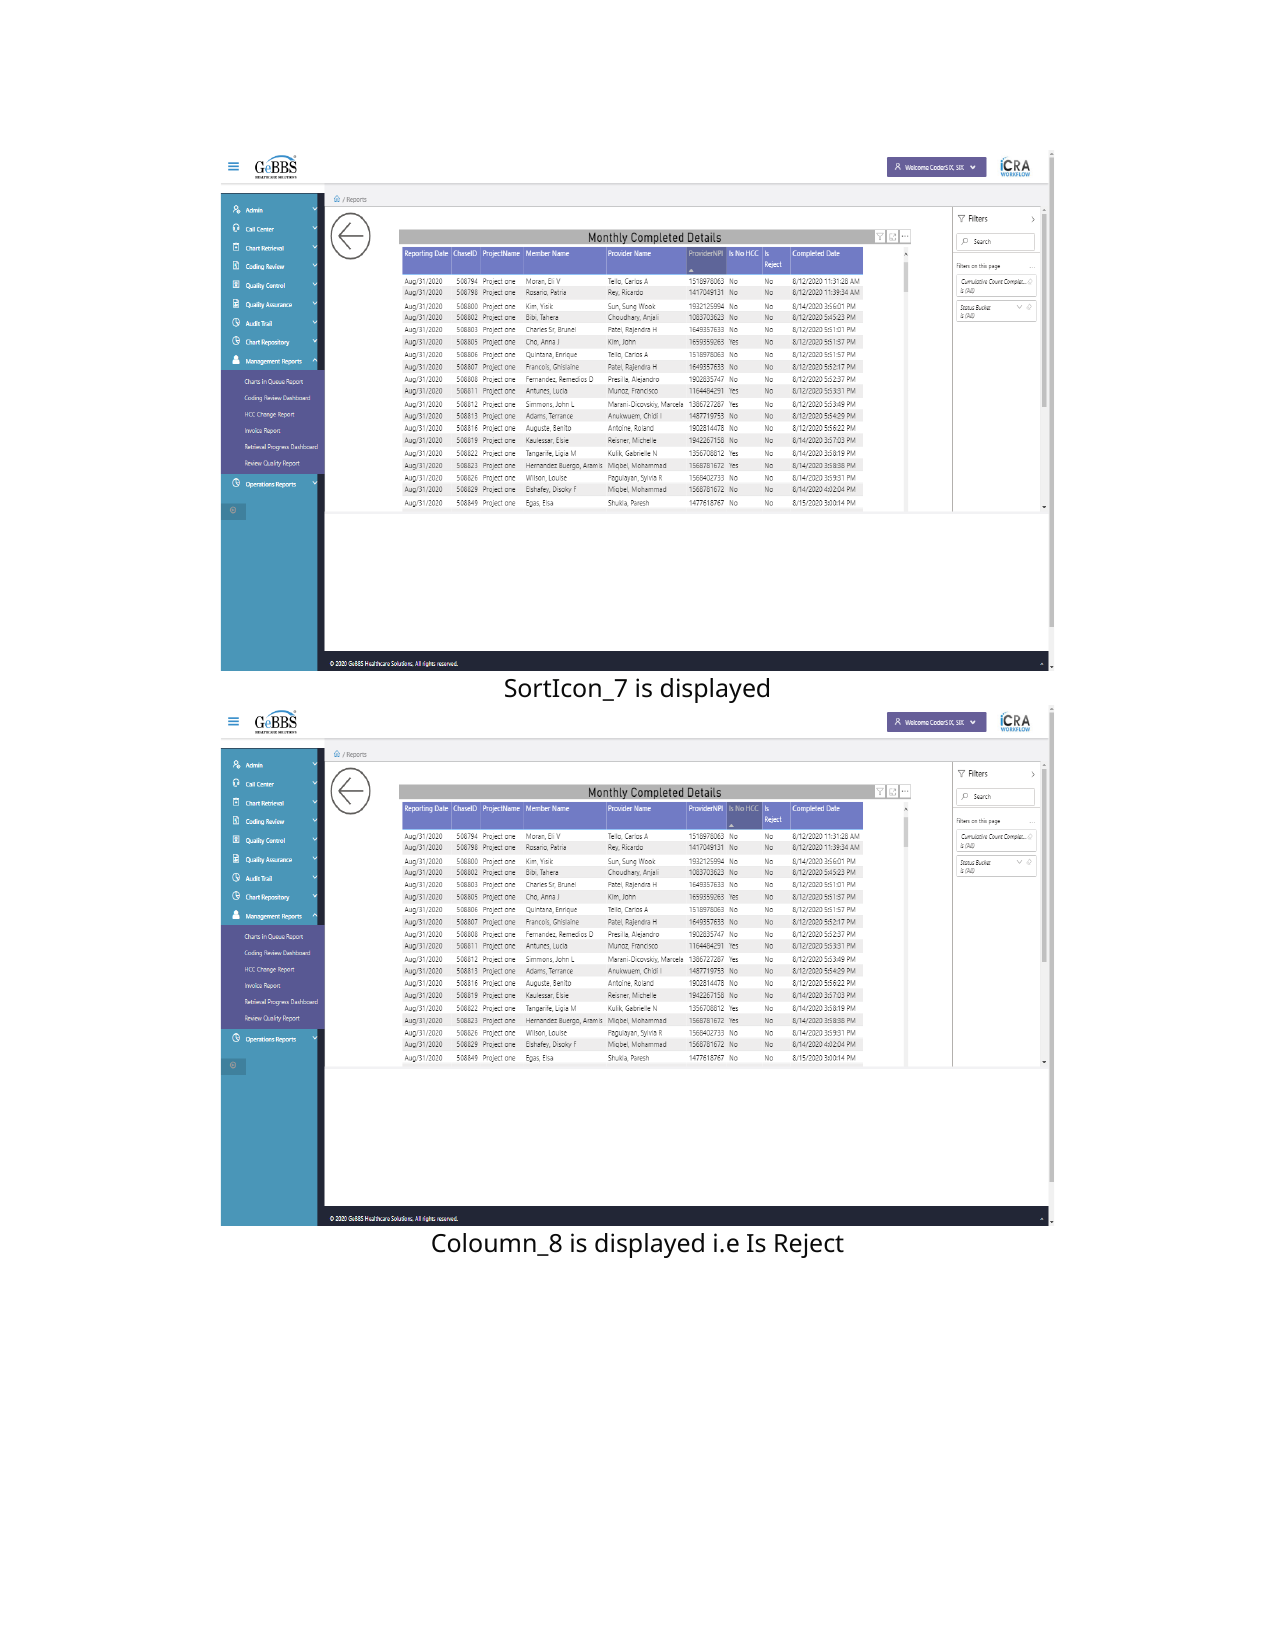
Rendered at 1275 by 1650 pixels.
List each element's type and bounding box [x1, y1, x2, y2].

text [150, 150, 1125, 1260]
picture [220, 150, 1055, 671]
picture [220, 705, 1055, 1226]
